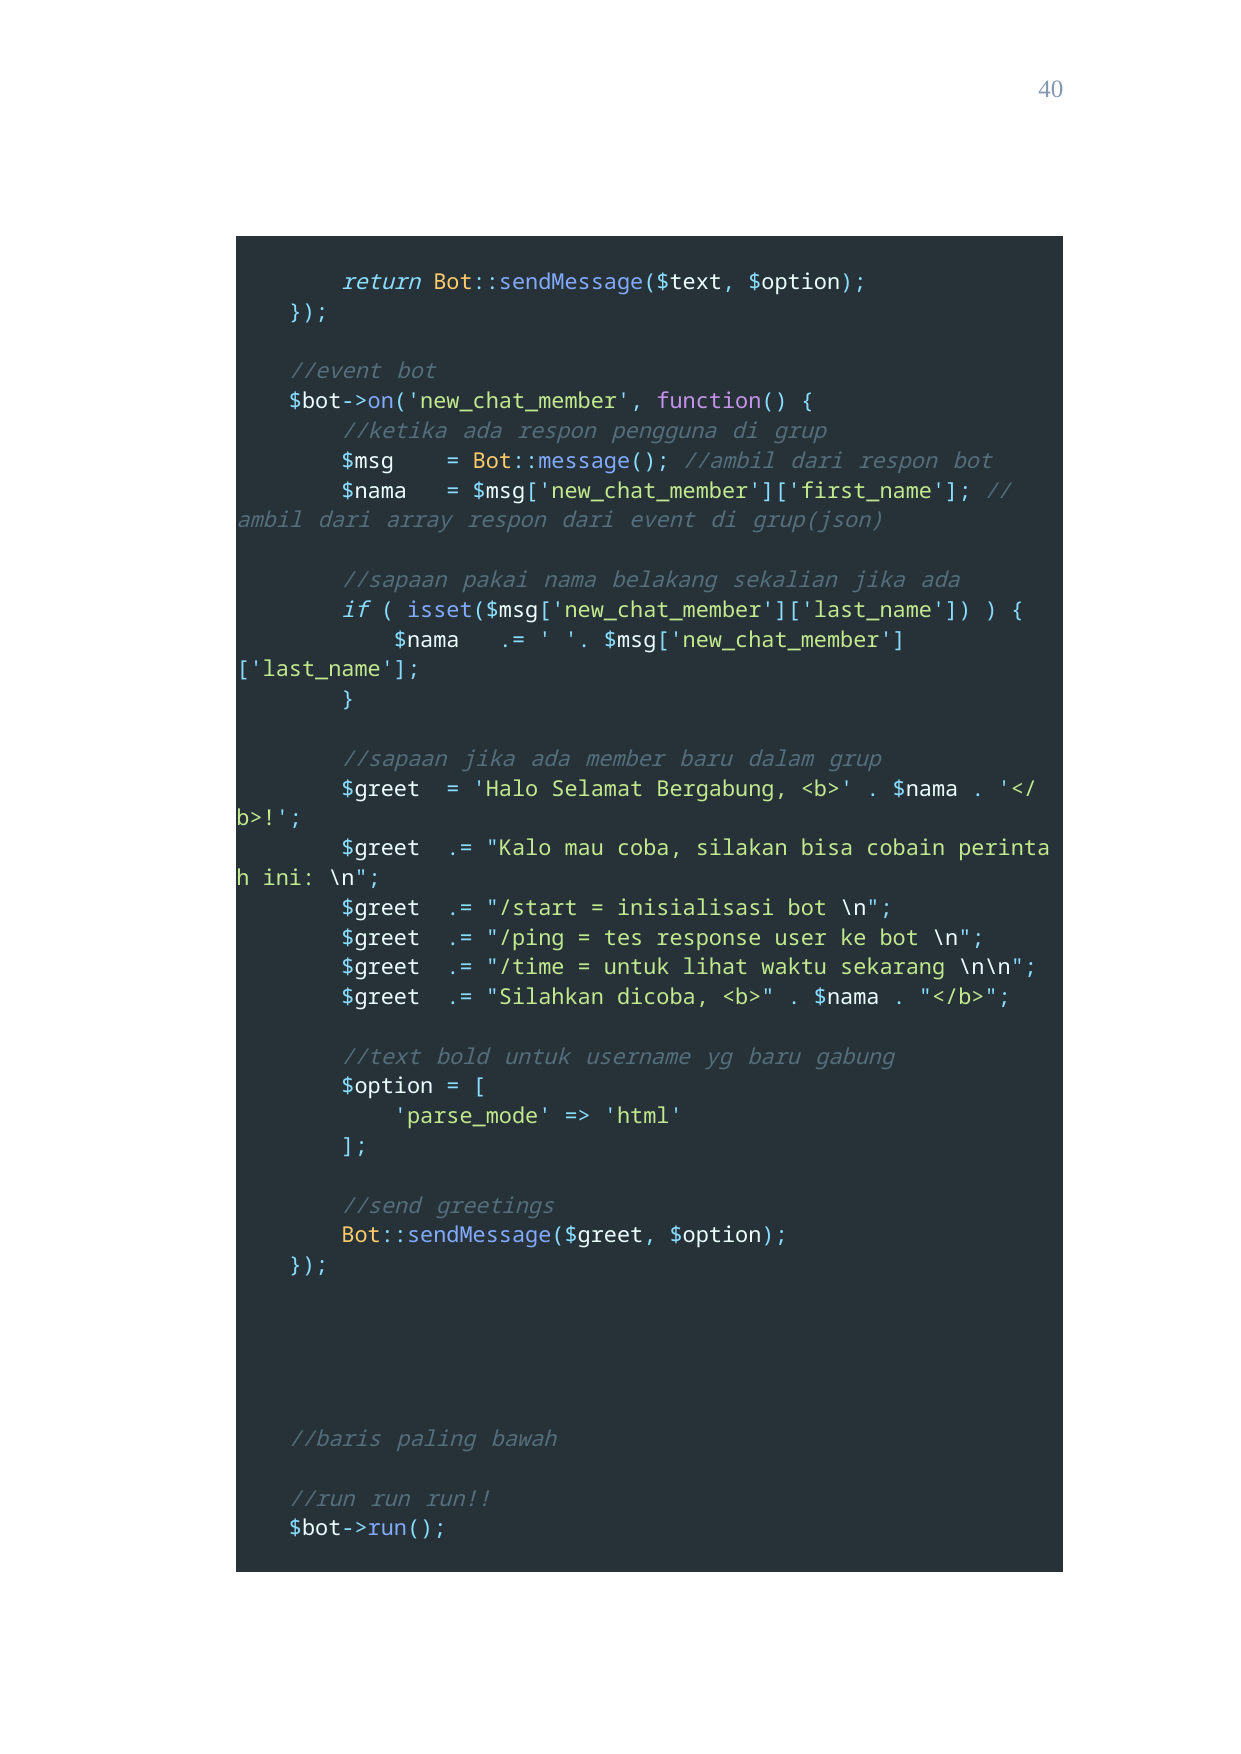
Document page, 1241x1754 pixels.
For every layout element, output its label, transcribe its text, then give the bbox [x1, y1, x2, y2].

text $greet .= "Silahkan dicoba, <b>" . $nama . "</b>"; [236, 981, 1063, 1011]
text $greet .= "/ping = tes response user ke bot \n"; [236, 921, 1063, 951]
text $greet .= "Kalo mau coba, silakan bisa cobain perintah ini: \n"; [236, 832, 1063, 892]
text //baris paling bawah [236, 1423, 1063, 1453]
text //send greetings [236, 1189, 1063, 1219]
text ]; [236, 1130, 1063, 1160]
text Bot::sendMessage($greet, $option); [236, 1219, 1063, 1249]
text $nama .= ' '. $msg['new_chat_member']['last_name']; [236, 623, 1063, 683]
text $bot->run(); [236, 1512, 1063, 1542]
text }); [236, 1249, 1063, 1279]
text //ketika ada respon pengguna di grup [236, 415, 1063, 445]
text $greet .= "/time = untuk lihat waktu sekarang \n\n"; [236, 951, 1063, 981]
text return Bot::sendMessage($text, $option); [236, 266, 1063, 296]
text $greet = 'Halo Selamat Bergabung, <b>' . $nama . '</b>!'; [236, 772, 1063, 832]
text if ( isset($msg['new_chat_member']['last_name']) ) { [236, 594, 1063, 623]
text $bot->on('new_chat_member', function() { [236, 385, 1063, 415]
text //event bot [236, 355, 1063, 385]
text $msg = Bot::message(); //ambil dari respon bot [236, 445, 1063, 474]
text } [236, 683, 1063, 713]
text $nama = $msg['new_chat_member']['first_name']; //ambil dari array respon dari event di grup(json) [236, 474, 1063, 534]
text //run run run!! [236, 1483, 1063, 1512]
text //text bold untuk username yg baru gabung [236, 1041, 1063, 1070]
text $option = [ [236, 1070, 1063, 1100]
text //sapaan jika ada member baru dalam grup [236, 743, 1063, 772]
text 'parse_mode' => 'html' [236, 1100, 1063, 1130]
text $greet .= "/start = inisialisasi bot \n"; [236, 892, 1063, 921]
text //sapaan pakai nama belakang sekalian jika ada [236, 564, 1063, 594]
text }); [236, 296, 1063, 326]
